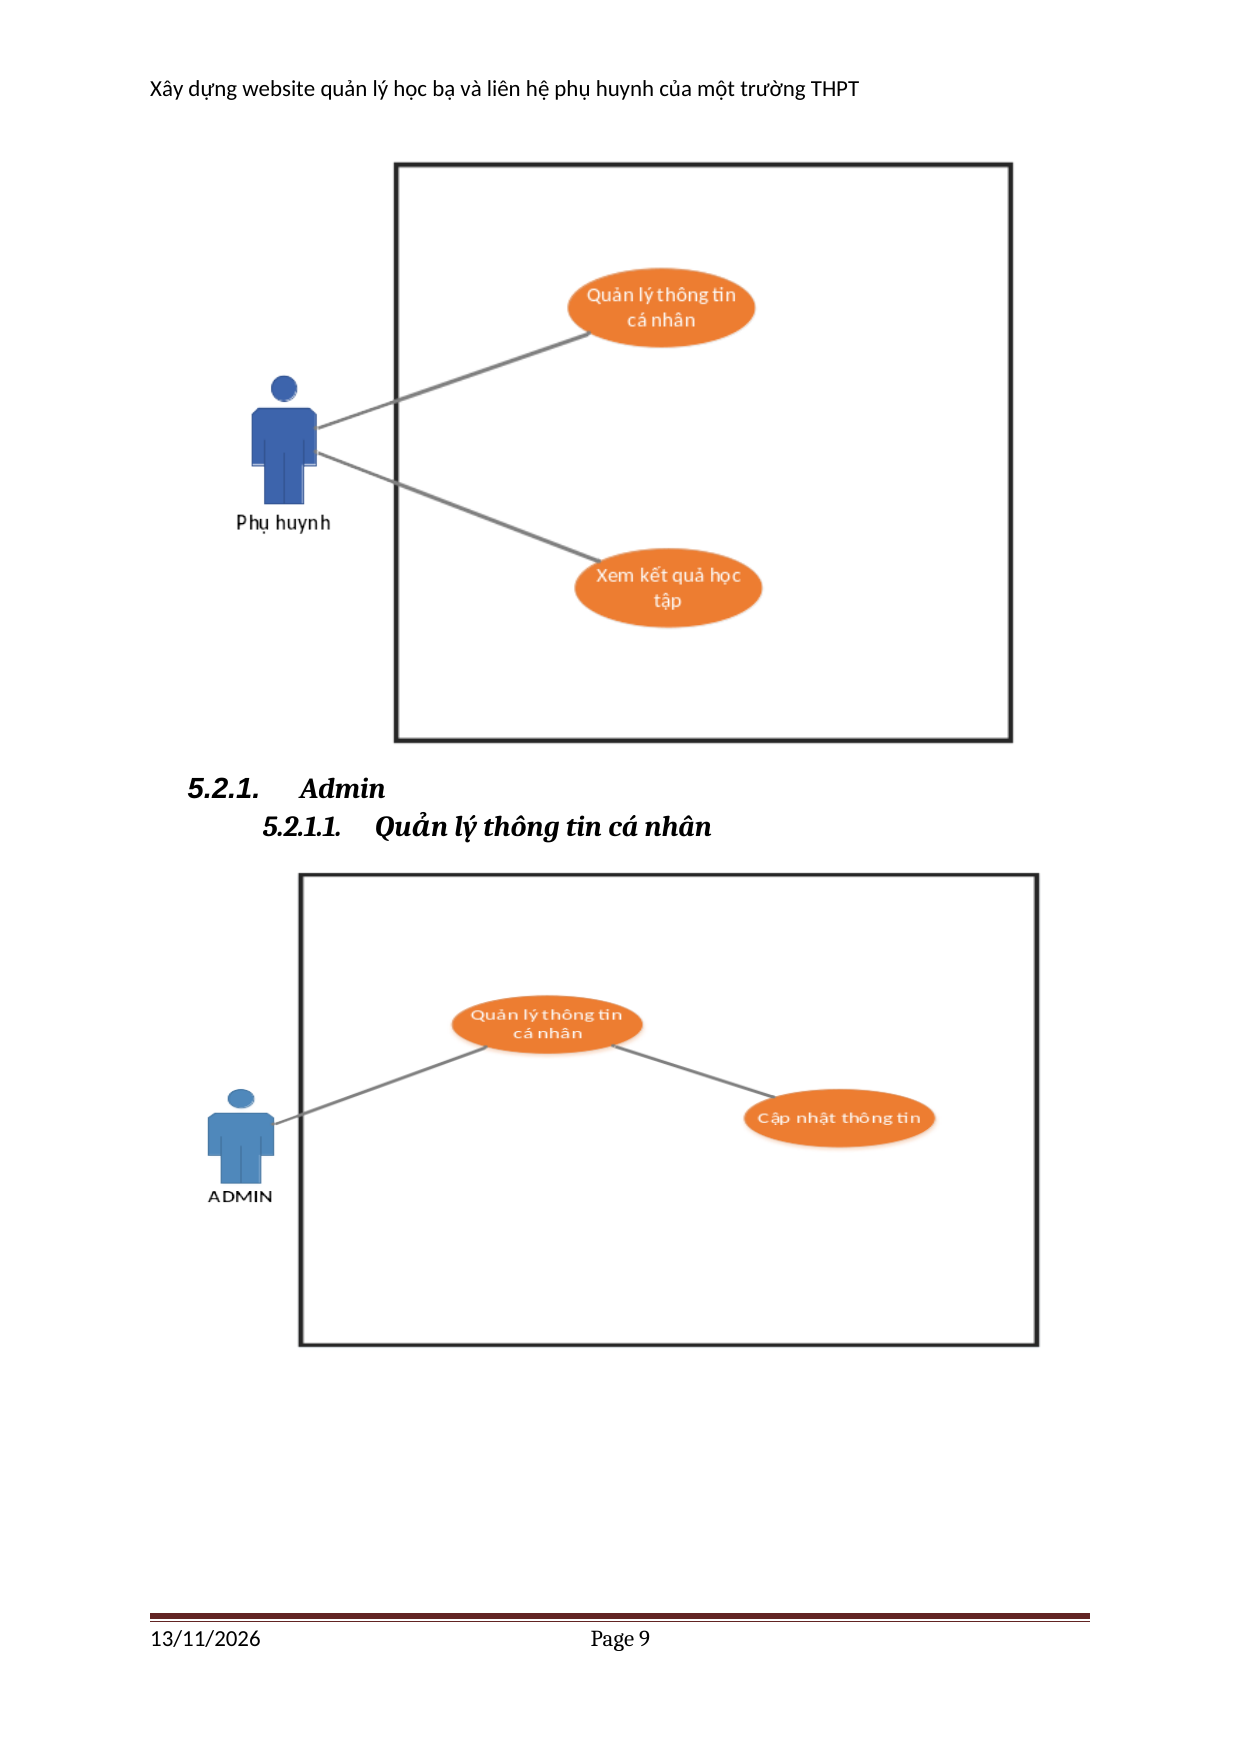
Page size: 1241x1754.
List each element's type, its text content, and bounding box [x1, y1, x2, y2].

list Quản lý thông tin cá nhân [262, 810, 1090, 844]
list Admin [187, 771, 1090, 805]
